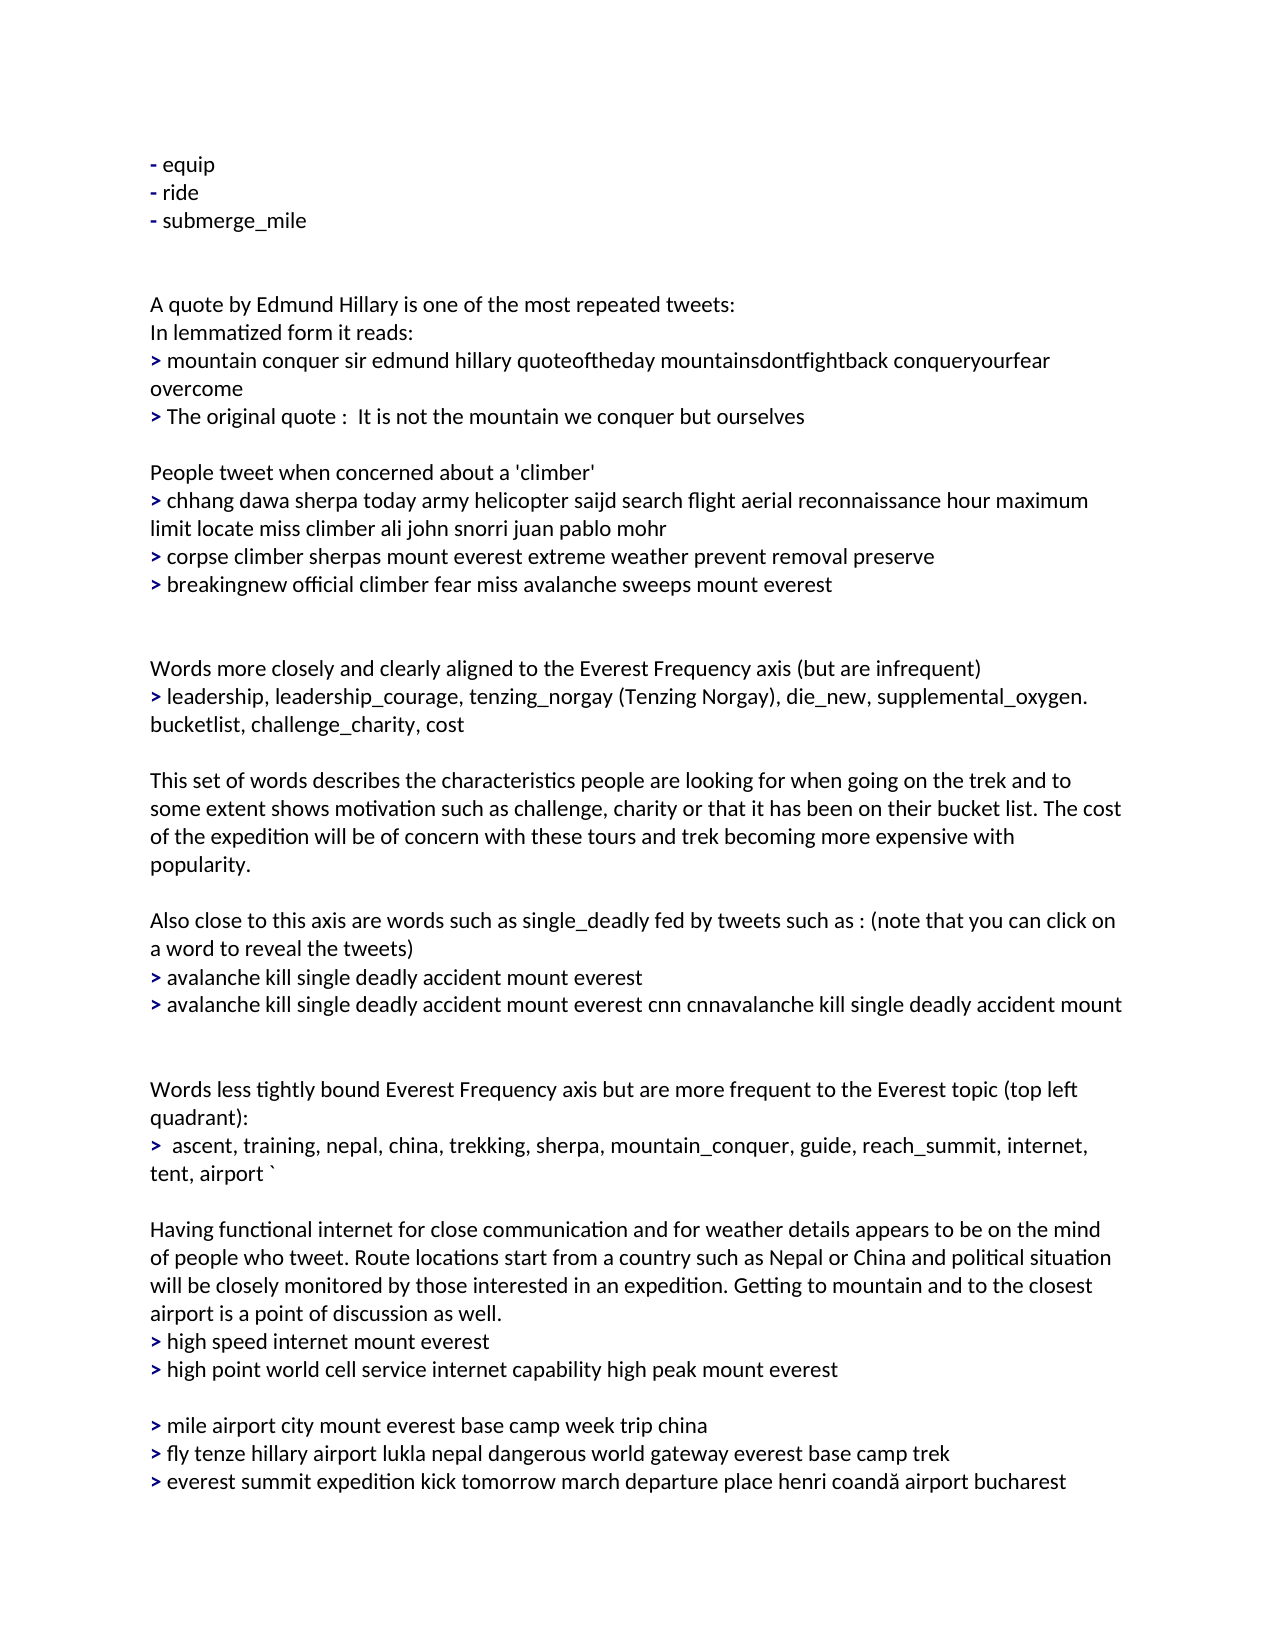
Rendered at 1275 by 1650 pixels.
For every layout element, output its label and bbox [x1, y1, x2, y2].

text [150, 150, 1125, 1495]
